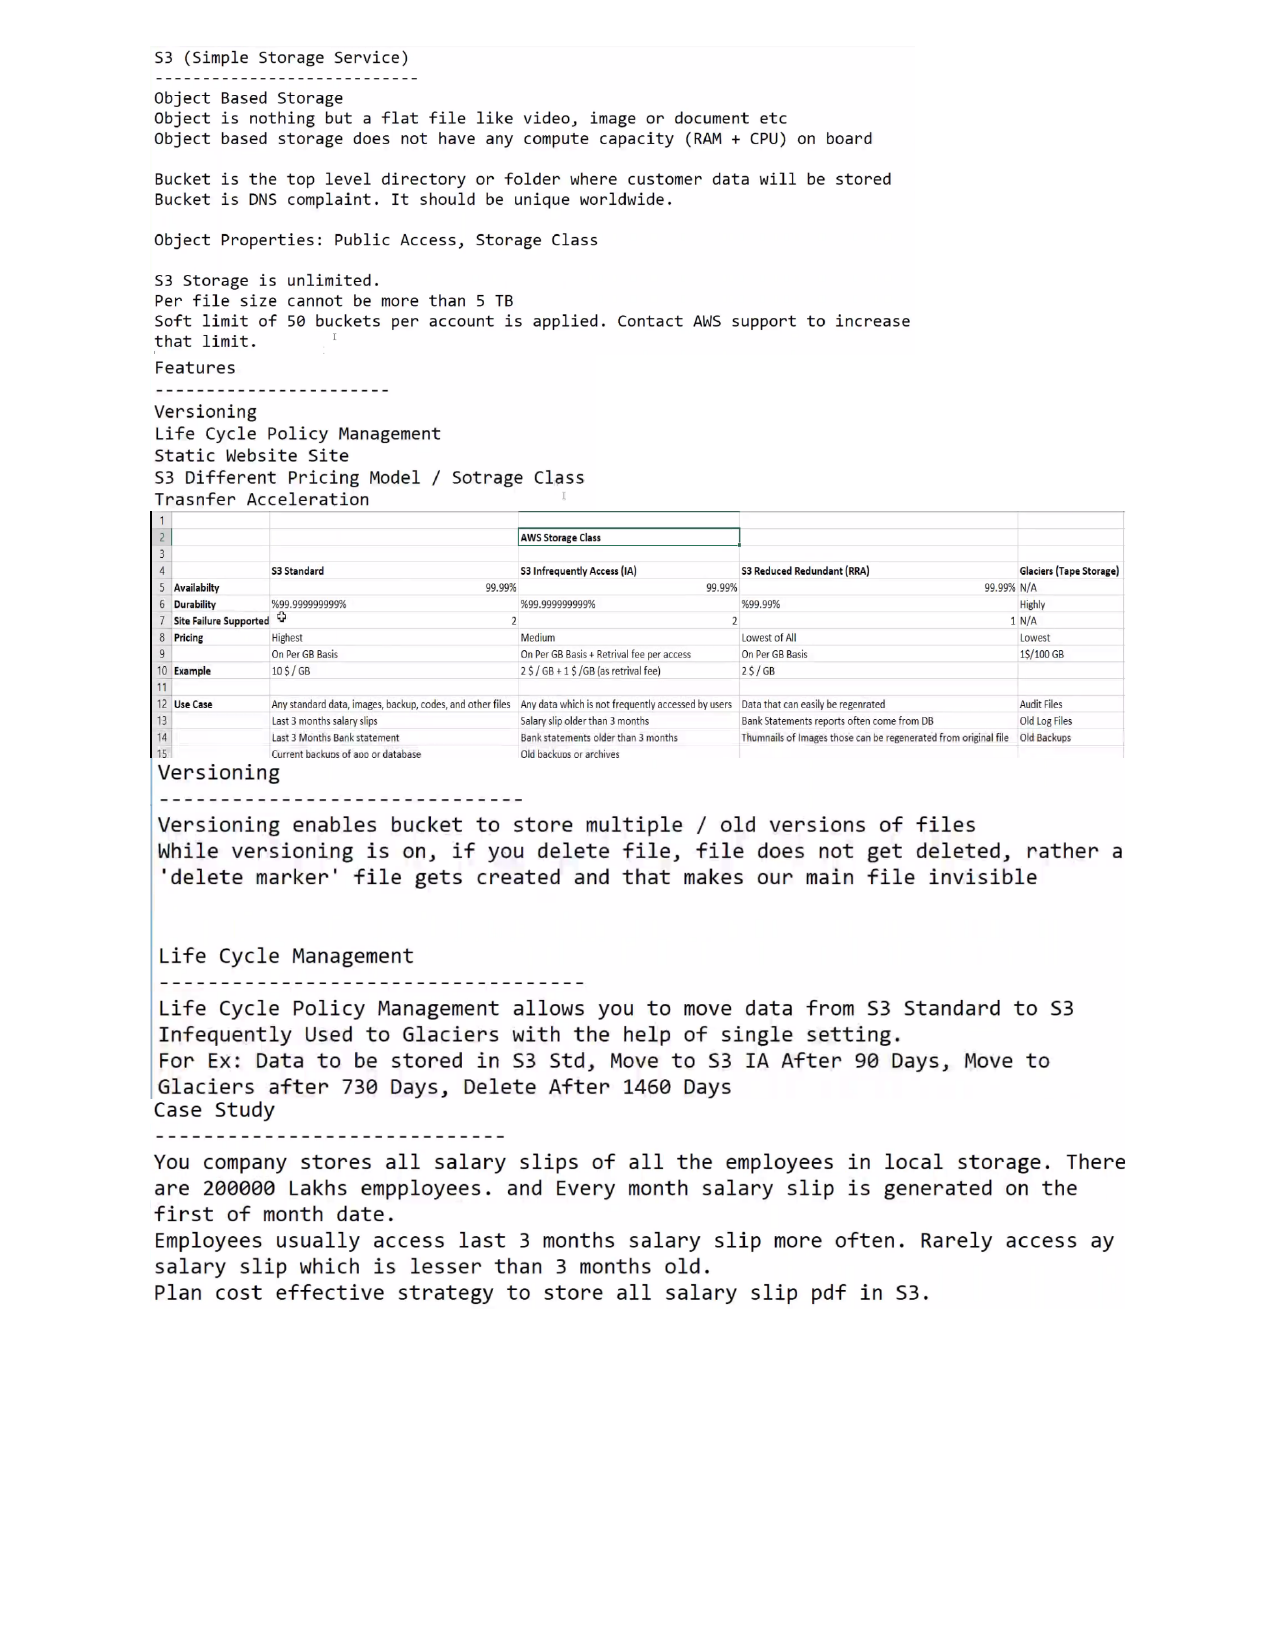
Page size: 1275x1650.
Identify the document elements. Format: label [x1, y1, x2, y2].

picture [150, 46, 1125, 1309]
